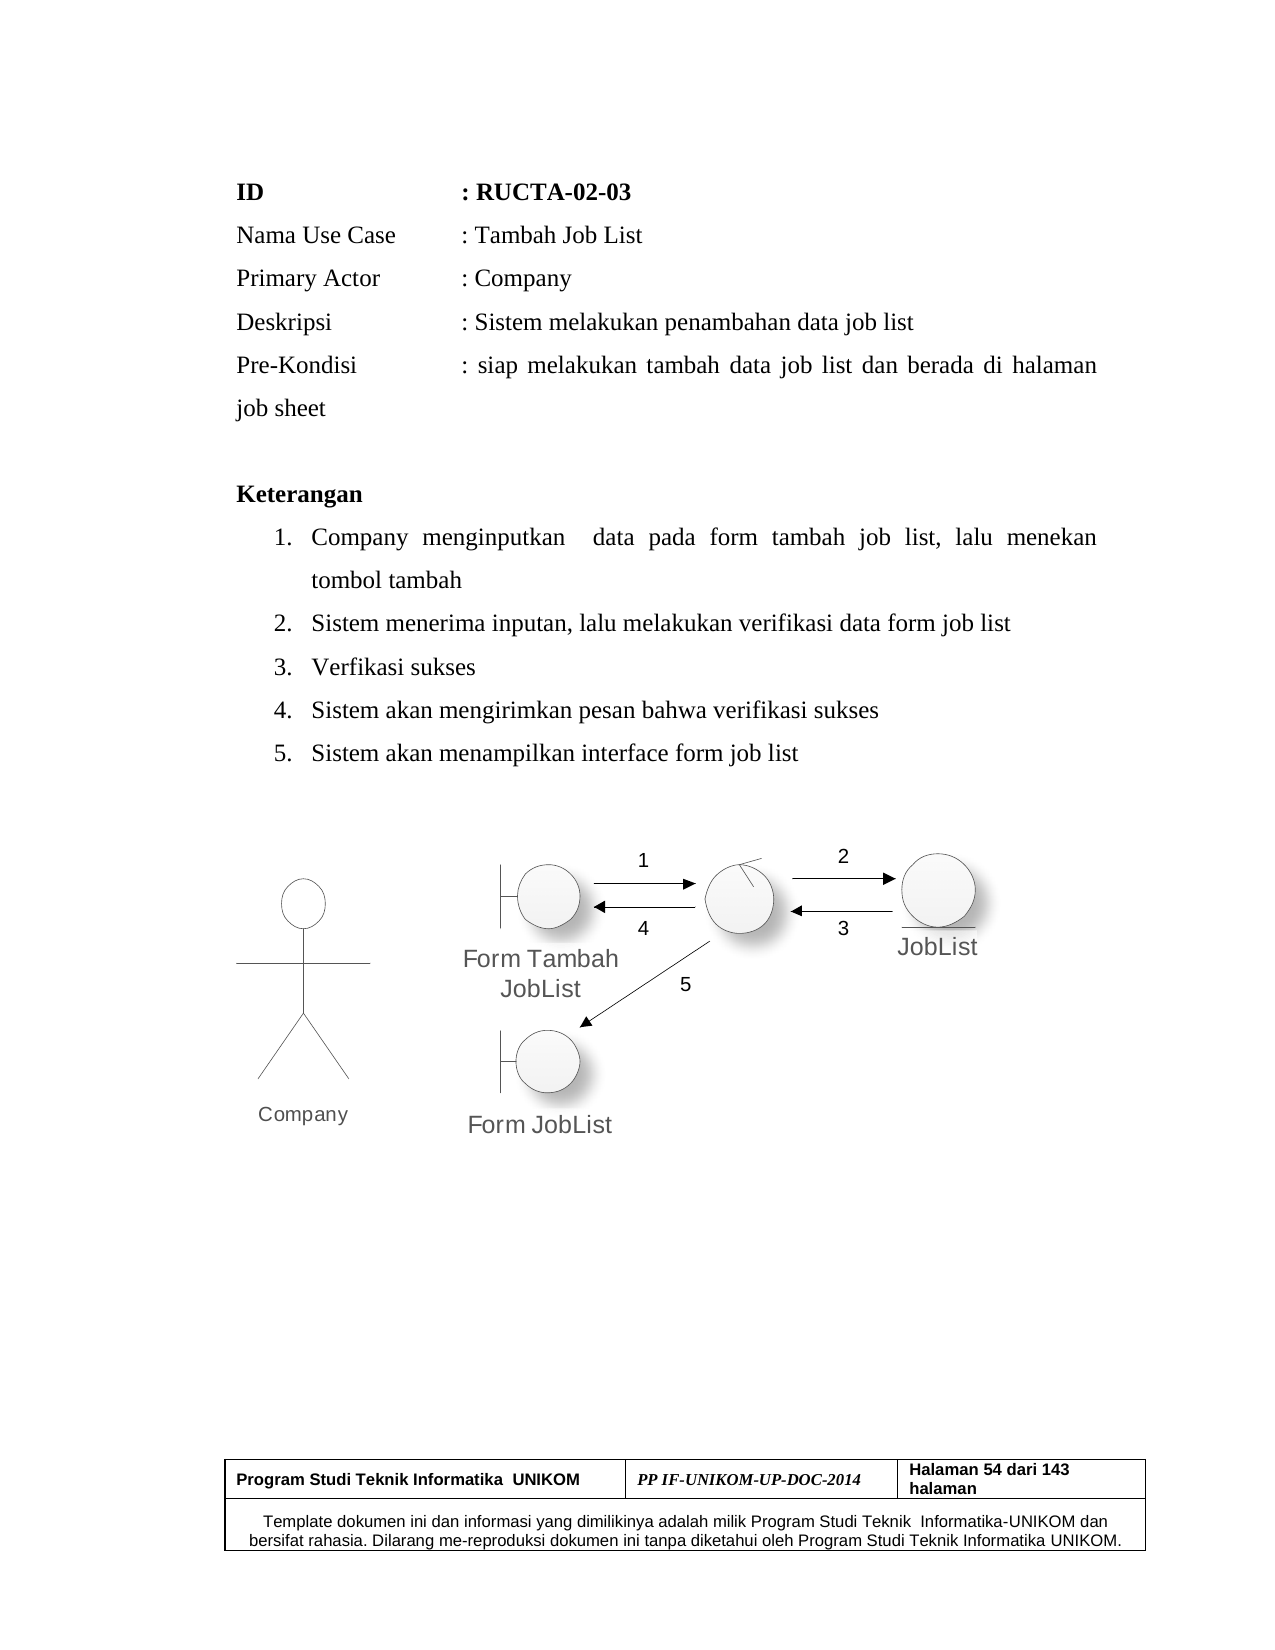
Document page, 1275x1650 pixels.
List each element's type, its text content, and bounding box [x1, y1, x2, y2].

list Sistem akan mengirimkan pesan bahwa verifikasi sukses [274, 695, 1098, 723]
text Pre-Kondisi : siap melakukan tambah data job list dan berada di halaman job sheet [236, 350, 1098, 422]
text Nama Use Case : Tambah Job List [236, 220, 1098, 249]
text ID : RUCTA-02-03 [236, 177, 1098, 206]
text Keterangan [236, 479, 1098, 508]
list Company menginputkan data pada form tambah job list, lalu menekan tombol tambah [274, 522, 1098, 594]
list Sistem akan menampilkan interface form job list [274, 738, 1098, 767]
list Sistem menerima inputan, lalu melakukan verifikasi data form job list [274, 608, 1098, 637]
text Primary Actor : Company [236, 263, 1098, 292]
list Verfikasi sukses [274, 652, 1098, 680]
text Deskripsi : Sistem melakukan penambahan data job list [236, 307, 1098, 335]
